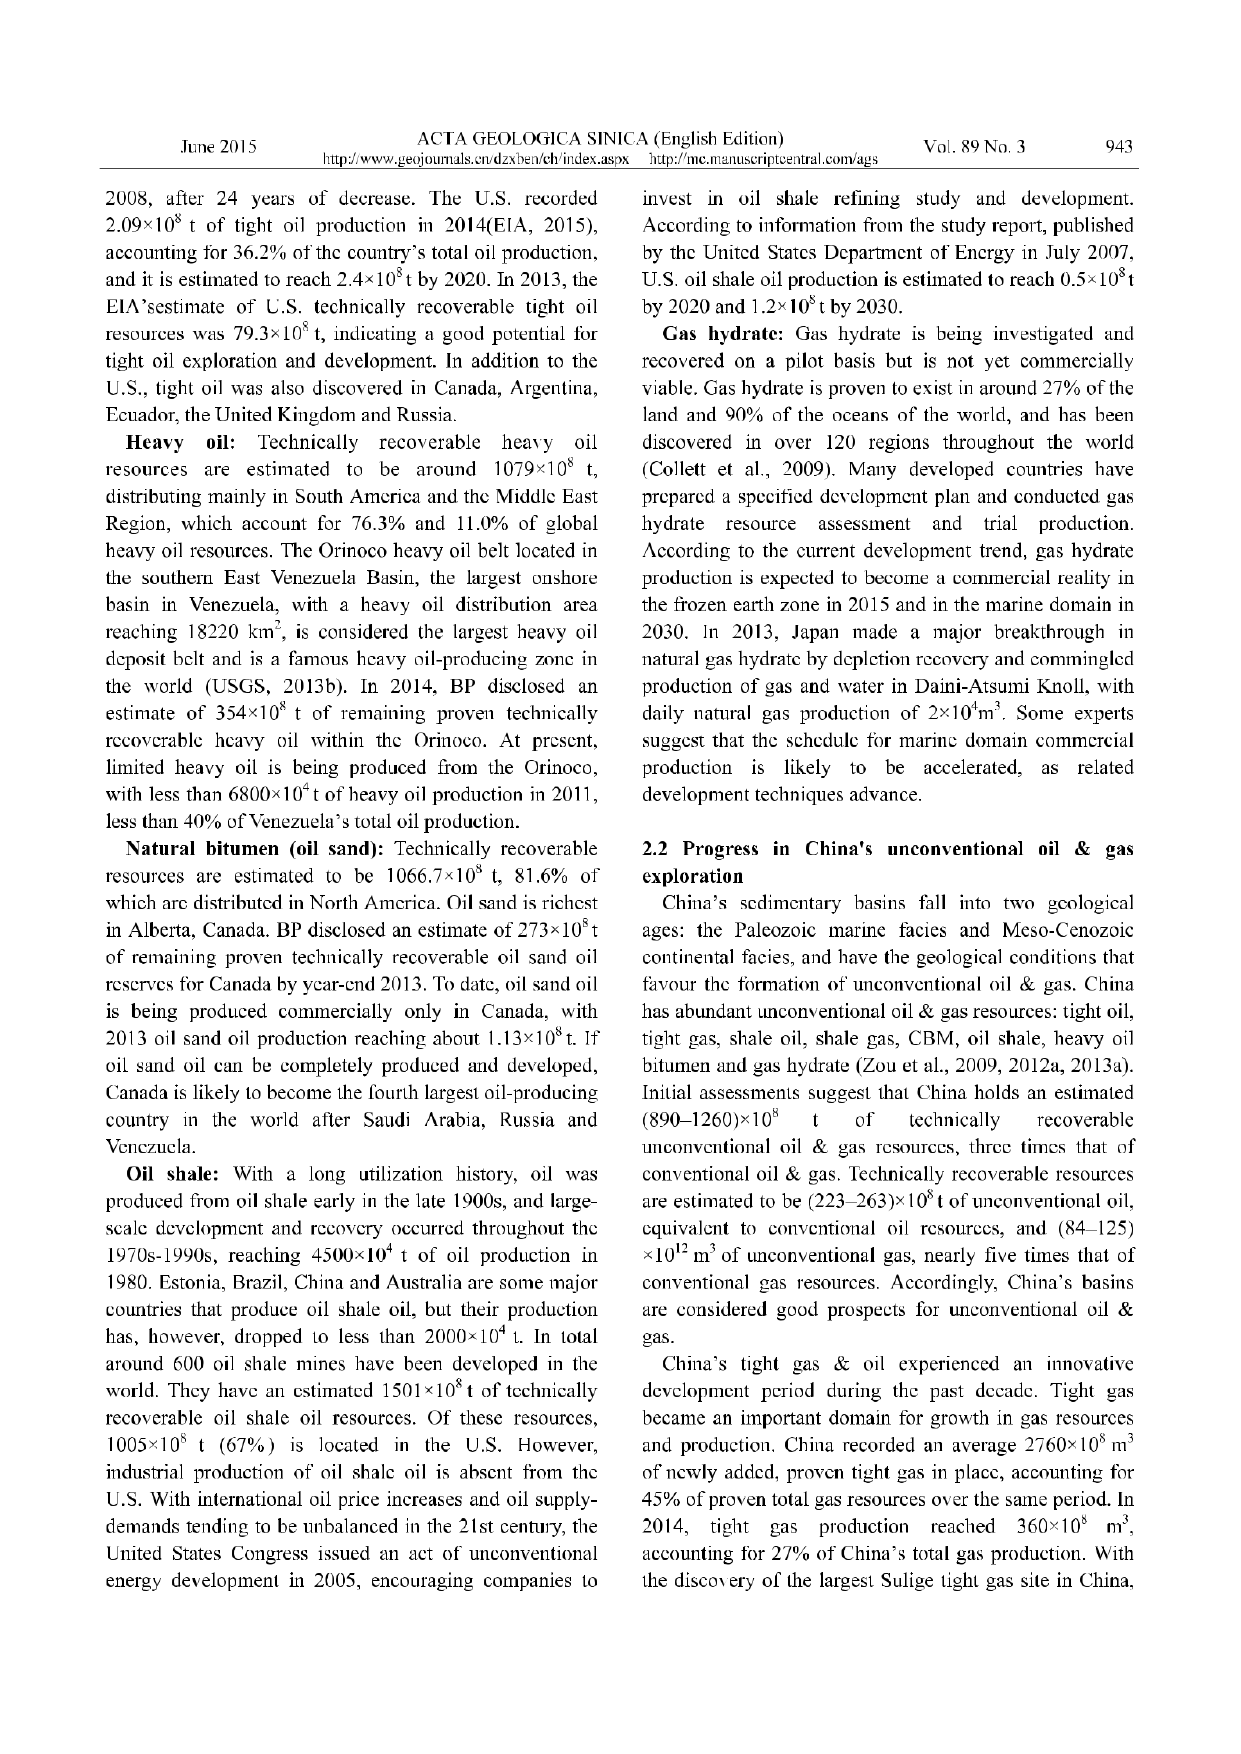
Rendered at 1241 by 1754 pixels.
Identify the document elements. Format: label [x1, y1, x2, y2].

picture [99, 129, 1139, 169]
picture [103, 188, 1136, 1593]
